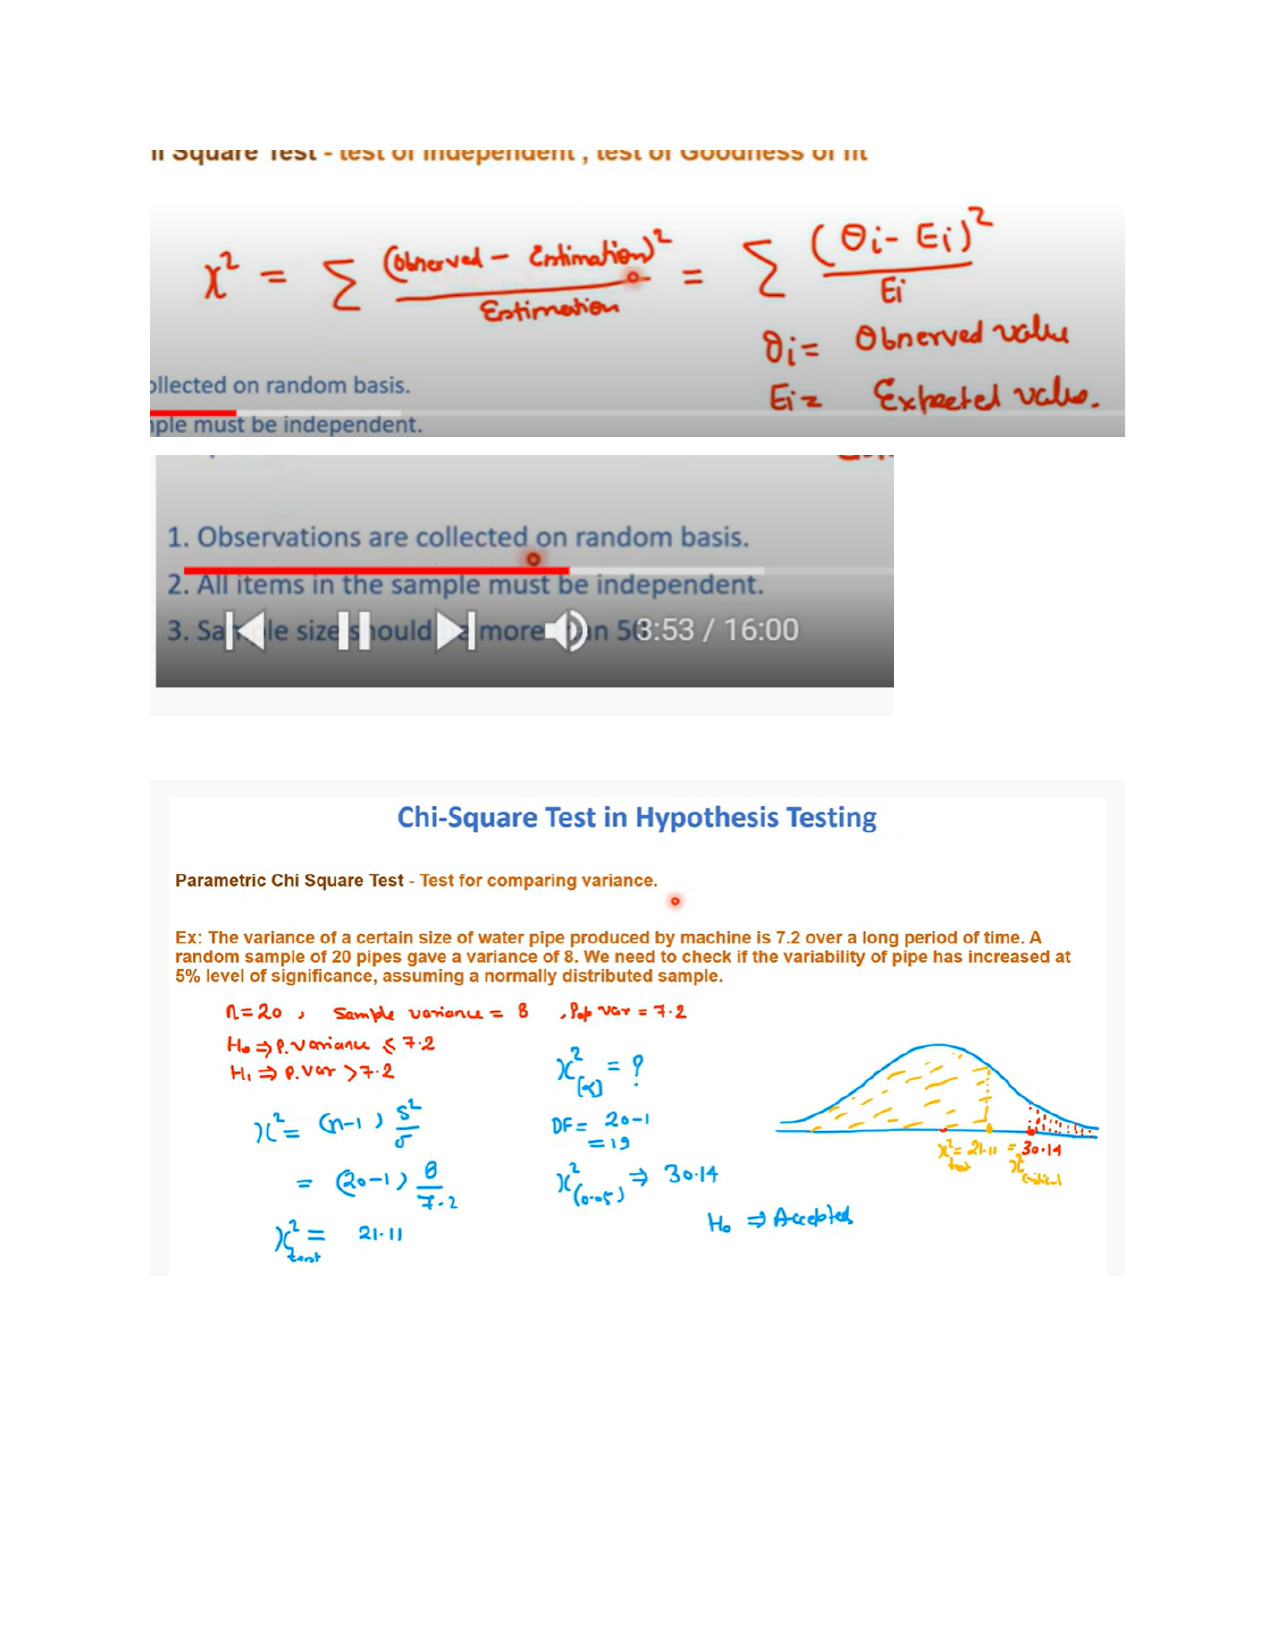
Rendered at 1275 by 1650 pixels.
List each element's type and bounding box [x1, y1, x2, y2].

picture [150, 455, 894, 716]
picture [150, 780, 1125, 1276]
picture [150, 150, 1125, 437]
